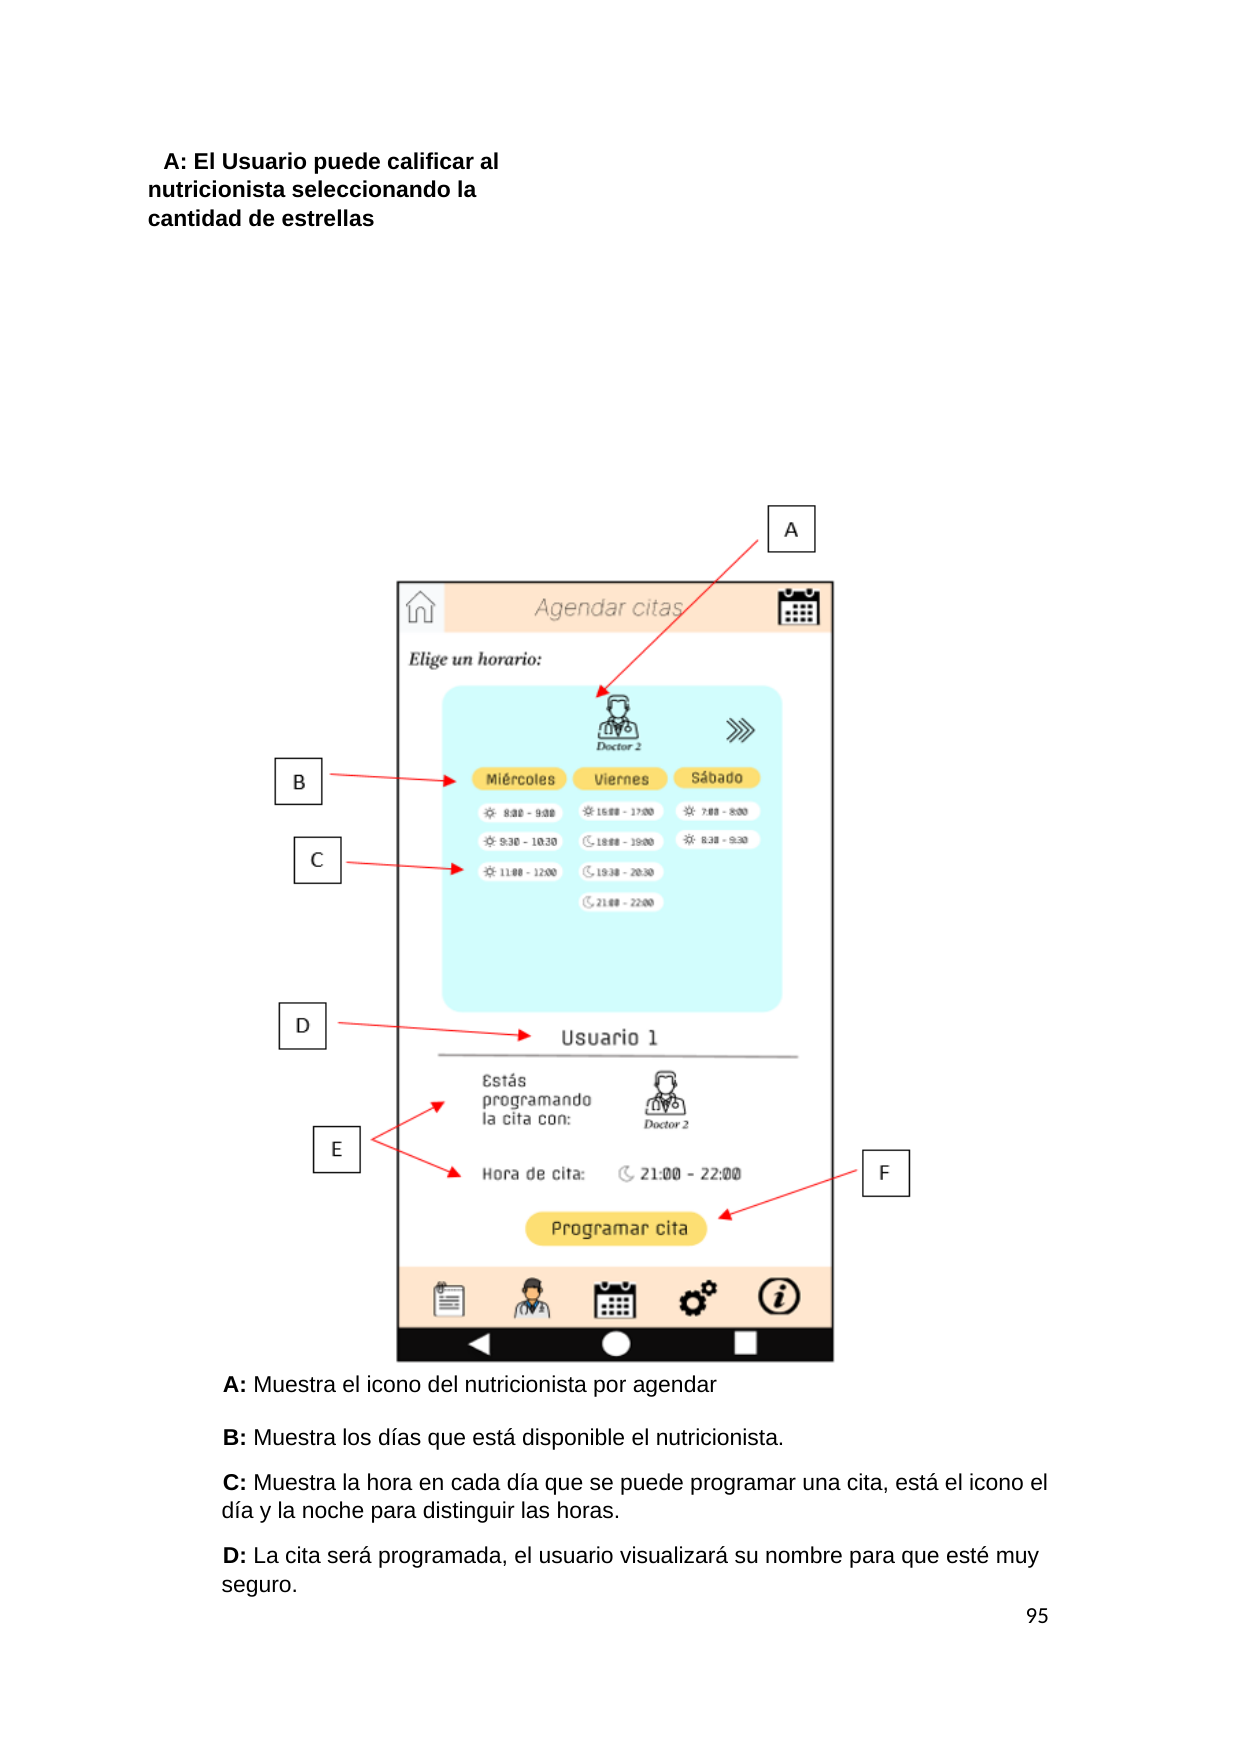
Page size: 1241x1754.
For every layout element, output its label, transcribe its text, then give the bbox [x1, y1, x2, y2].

text B: Muestra los días que está disponible el nutricionista. [148, 1423, 1048, 1450]
picture [272, 483, 924, 1372]
text A: El Usuario puede calificar al nutricionista seleccionando la cantidad de estrellas [148, 148, 546, 231]
text C: Muestra la hora en cada día que se puede programar una cita, está el icono el día y la noche para distinguir las horas. [221, 1468, 1048, 1523]
text D: La cita será programada, el usuario visualizará su nombre para que esté muy seguro. [221, 1542, 1048, 1597]
subtitle A: Muestra el icono del nutricionista por agendar [148, 1371, 1048, 1398]
